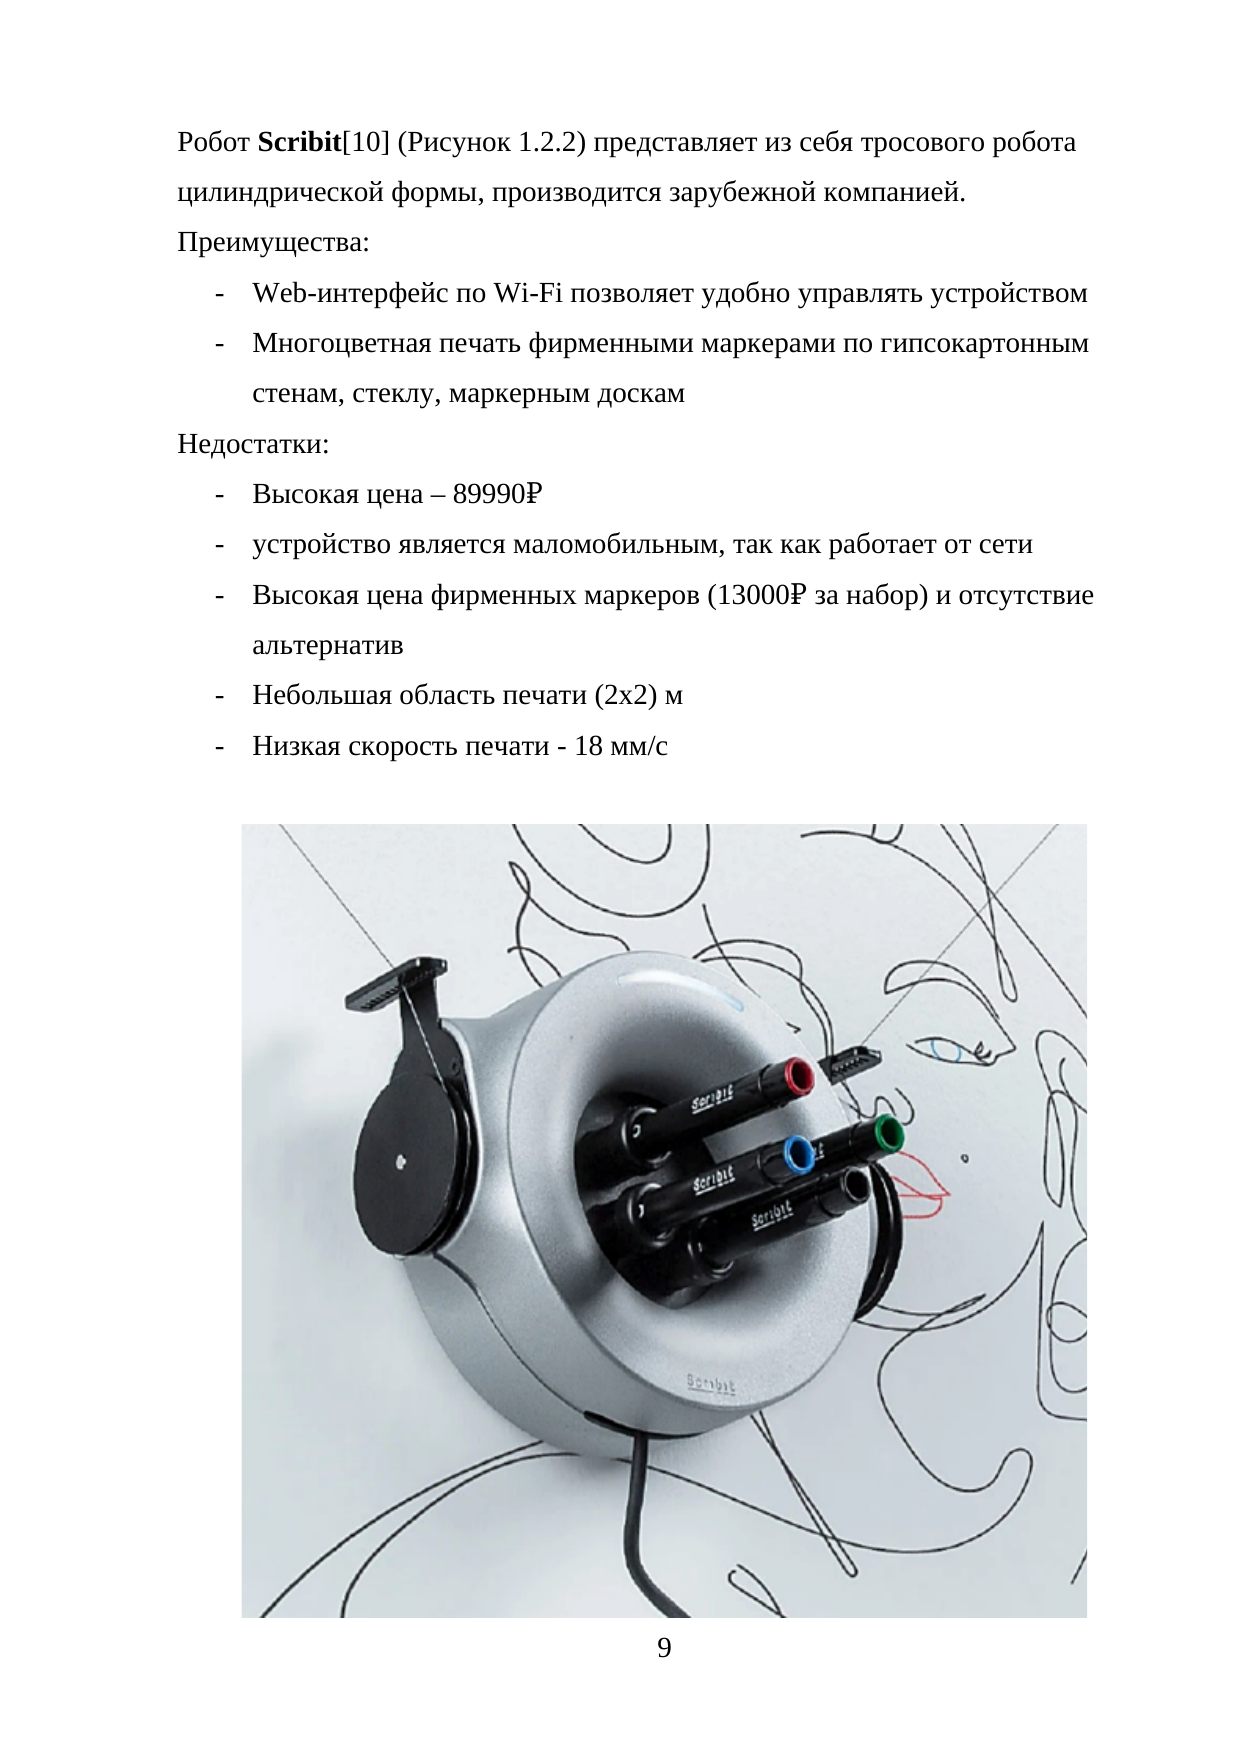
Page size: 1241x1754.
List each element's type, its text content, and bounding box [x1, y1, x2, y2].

list Высокая цена – 89990₽ [214, 476, 1152, 510]
text Преимущества: [177, 224, 1152, 258]
list Низкая скорость печати - 18 мм/с [214, 728, 1152, 761]
list Web-интерфейс по Wi-Fi позволяет удобно управлять устройством [214, 275, 1152, 308]
text Робот Scribit[10] (Рисунок 1.2.2) представляет из себя тросового робота цилиндрической формы, производится зарубежной компанией. [177, 124, 1152, 208]
list Небольшая область печати (2х2) м [214, 677, 1152, 711]
list устройство является маломобильным, так как работает от сети [214, 526, 1152, 560]
text Недостатки: [177, 426, 1152, 459]
list Многоцветная печать фирменными маркерами по гипсокартонным стенам, стеклу, маркерным доскам [214, 325, 1152, 409]
picture [241, 824, 1088, 1618]
list Высокая цена фирменных маркеров (13000₽ за набор) и отсутствие альтернатив [214, 577, 1152, 661]
